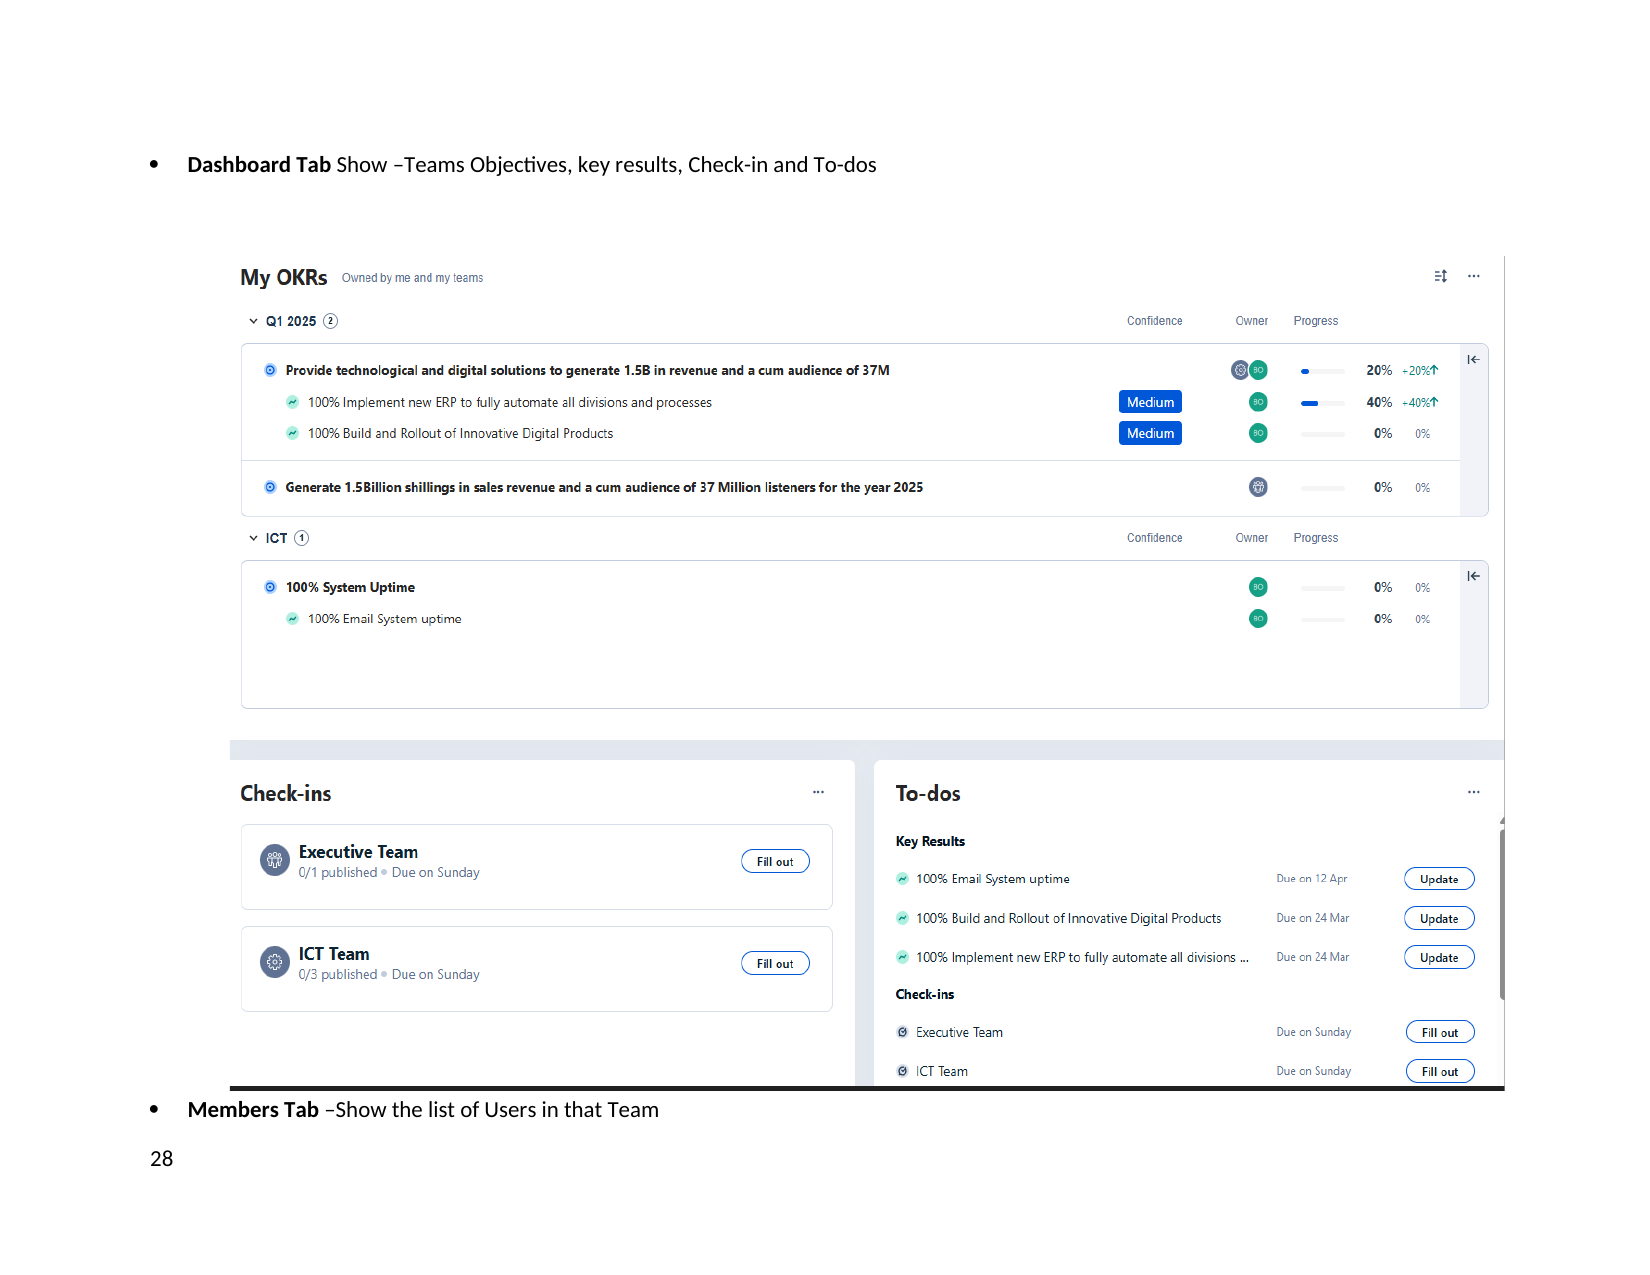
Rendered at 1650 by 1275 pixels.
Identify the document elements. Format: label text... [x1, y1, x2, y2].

list Dashboard Tab Show –Teams Objectives, key results, Check-in and To-dos [150, 150, 1500, 178]
list Members Tab –Show the list of Users in that Team [150, 1095, 1500, 1123]
picture [229, 256, 1505, 1091]
